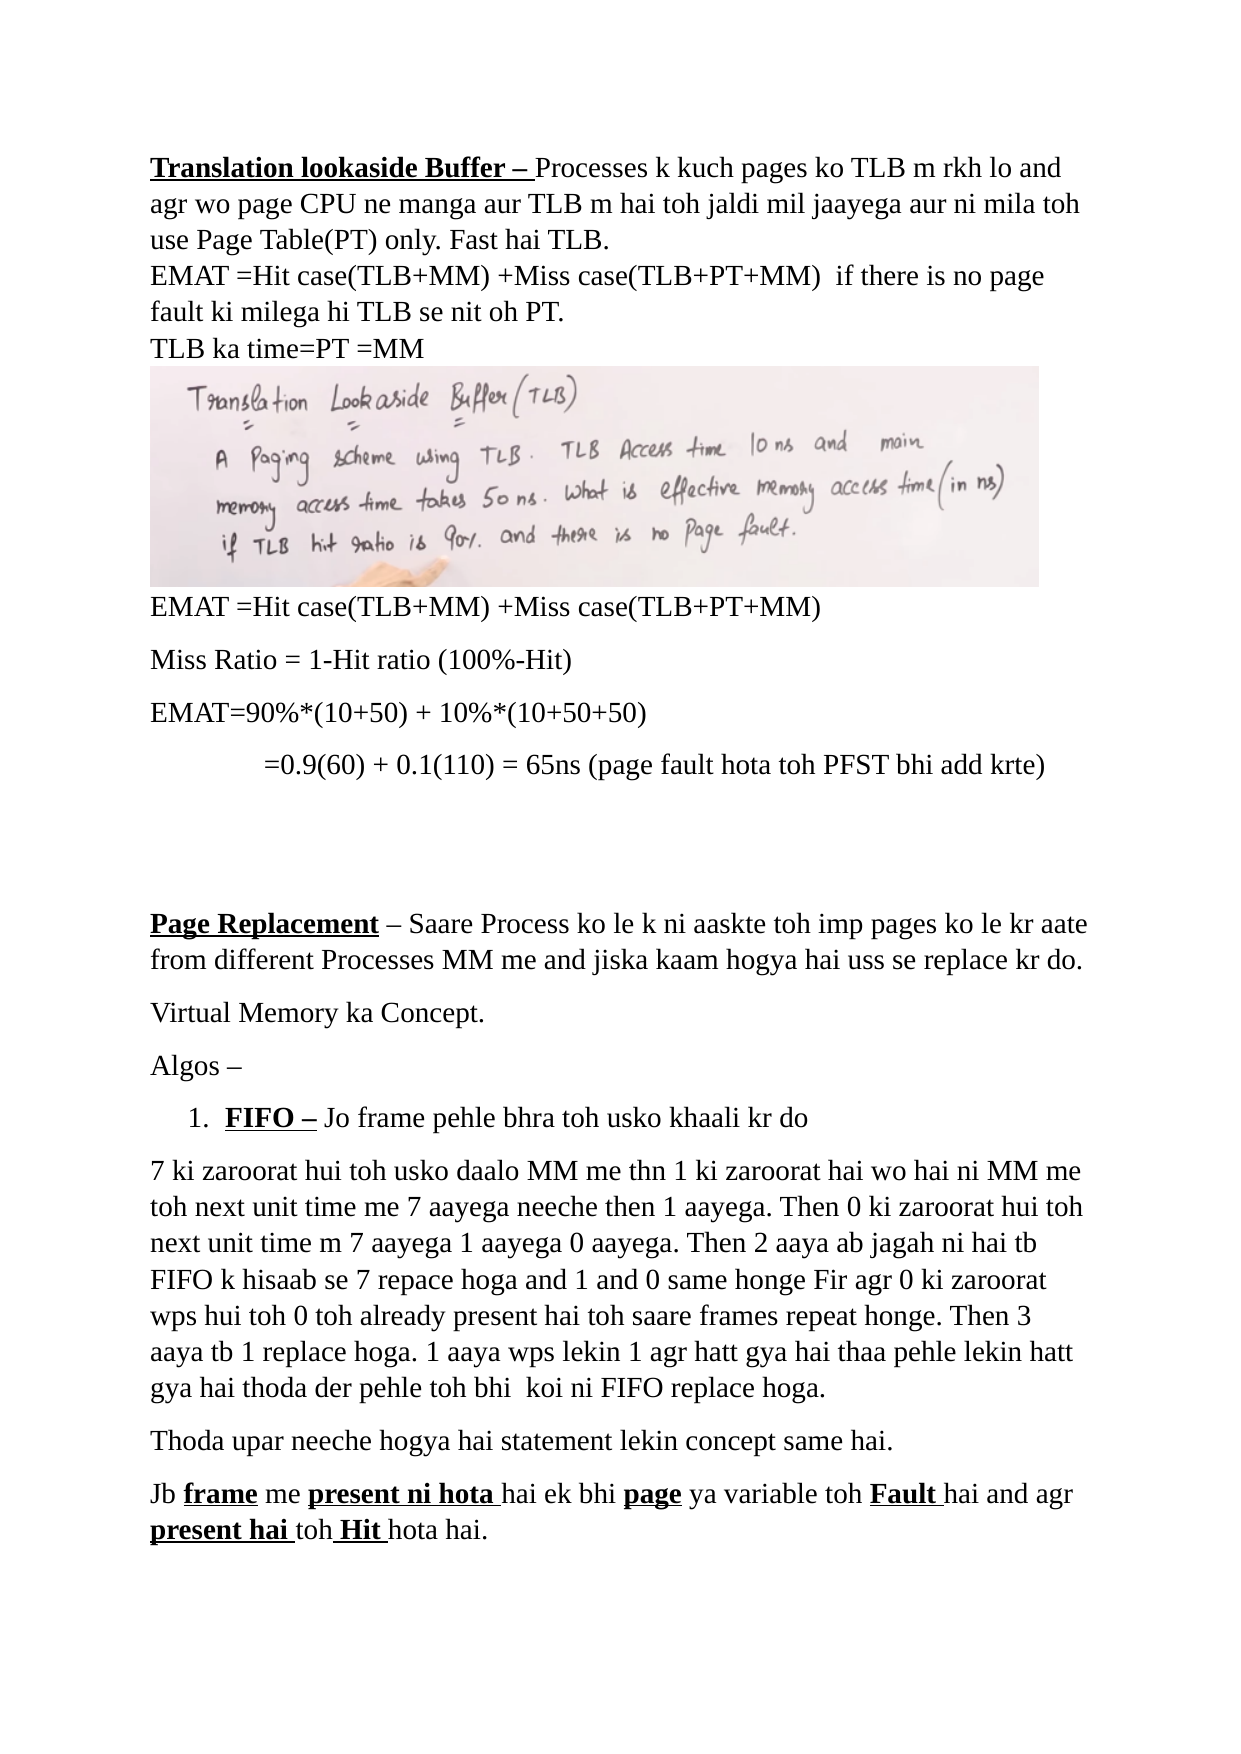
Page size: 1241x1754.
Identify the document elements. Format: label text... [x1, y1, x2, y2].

picture [150, 366, 1039, 587]
text 7 ki zaroorat hui toh usko daalo MM me thn 1 ki zaroorat hai wo hai ni MM me toh next unit time me 7 aayega neeche then 1 aayega. Then 0 ki zaroorat hui toh next unit time m 7 aayega 1 aayega 0 aayega. Then 2 aaya ab jagah ni hai tb FIFO k hisaab se 7 repace hoga and 1 and 0 same honge Fir agr 0 ki zaroorat wps hui toh 0 toh already present hai toh saare frames repeat honge. Then 3 aaya tb 1 replace hoga. 1 aaya wps lekin 1 agr hatt gya hai thaa pehle lekin hatt gya hai thoda der pehle toh bhi koi ni FIFO replace hoga. [150, 1153, 1090, 1404]
text Virtual Memory ka Concept. [150, 995, 1090, 1028]
text Page Replacement – Saare Process ko le k ni aaskte toh imp pages ko le kr aate from different Processes MM me and jiska kaam hogya hai uss se replace kr do. [150, 906, 1090, 976]
text Miss Ratio = 1-Hit ratio (100%-Hit) [150, 642, 1090, 675]
text TLB ka time=PT =MM [150, 331, 1090, 364]
text EMAT =Hit case(TLB+MM) +Miss case(TLB+PT+MM) [150, 589, 1090, 623]
text EMAT=90%*(10+50) + 10%*(10+50+50) [150, 695, 1090, 728]
text Jb frame me present ni hota hai ek bhi page ya variable toh Fault hai and agr present hai toh Hit hota hai. [150, 1476, 1090, 1546]
text =0.9(60) + 0.1(110) = 65ns (page fault hota toh PFST bhi add krte) [150, 747, 1090, 781]
text Algos – [150, 1048, 1090, 1081]
list FIFO – Jo frame pehle bhra toh usko khaali kr do [187, 1101, 1090, 1134]
text Translation lookaside Buffer – Processes k kuch pages ko TLB m rkh lo and agr wo page CPU ne manga aur TLB m hai toh jaldi mil jaayega aur ni mila toh use Page Table(PT) only. Fast hai TLB. [150, 150, 1090, 256]
text Thoda upar neeche hogya hai statement lekin concept same hai. [150, 1423, 1090, 1457]
text EMAT =Hit case(TLB+MM) +Miss case(TLB+PT+MM) if there is no page fault ki milega hi TLB se nit oh PT. [150, 258, 1090, 328]
